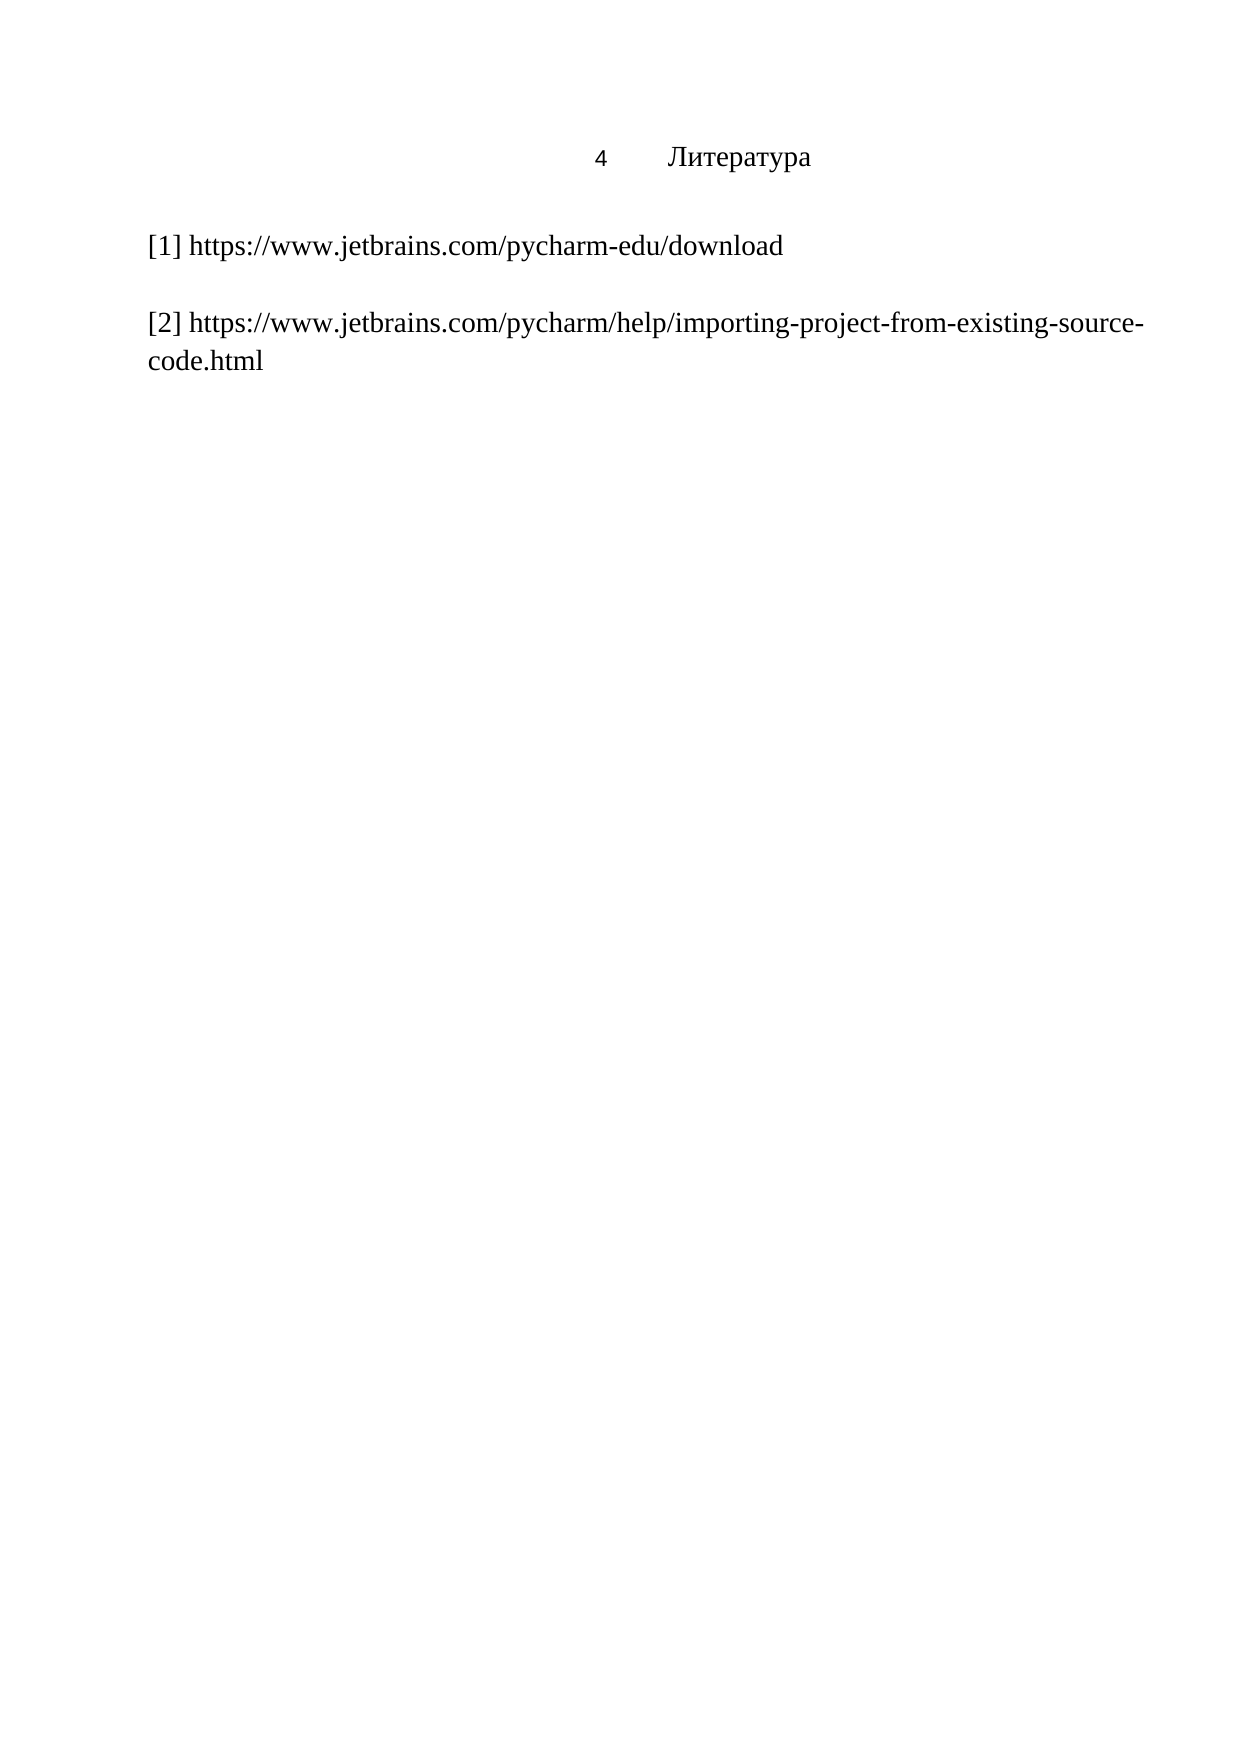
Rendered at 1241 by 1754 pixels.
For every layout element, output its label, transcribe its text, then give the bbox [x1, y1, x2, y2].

text [1] https://www.jetbrains.com/pycharm-edu/download [148, 228, 1181, 261]
list Литература [148, 139, 1181, 172]
text [2] https://www.jetbrains.com/pycharm/help/importing-project-from-existing-source-code.html [148, 305, 1181, 377]
